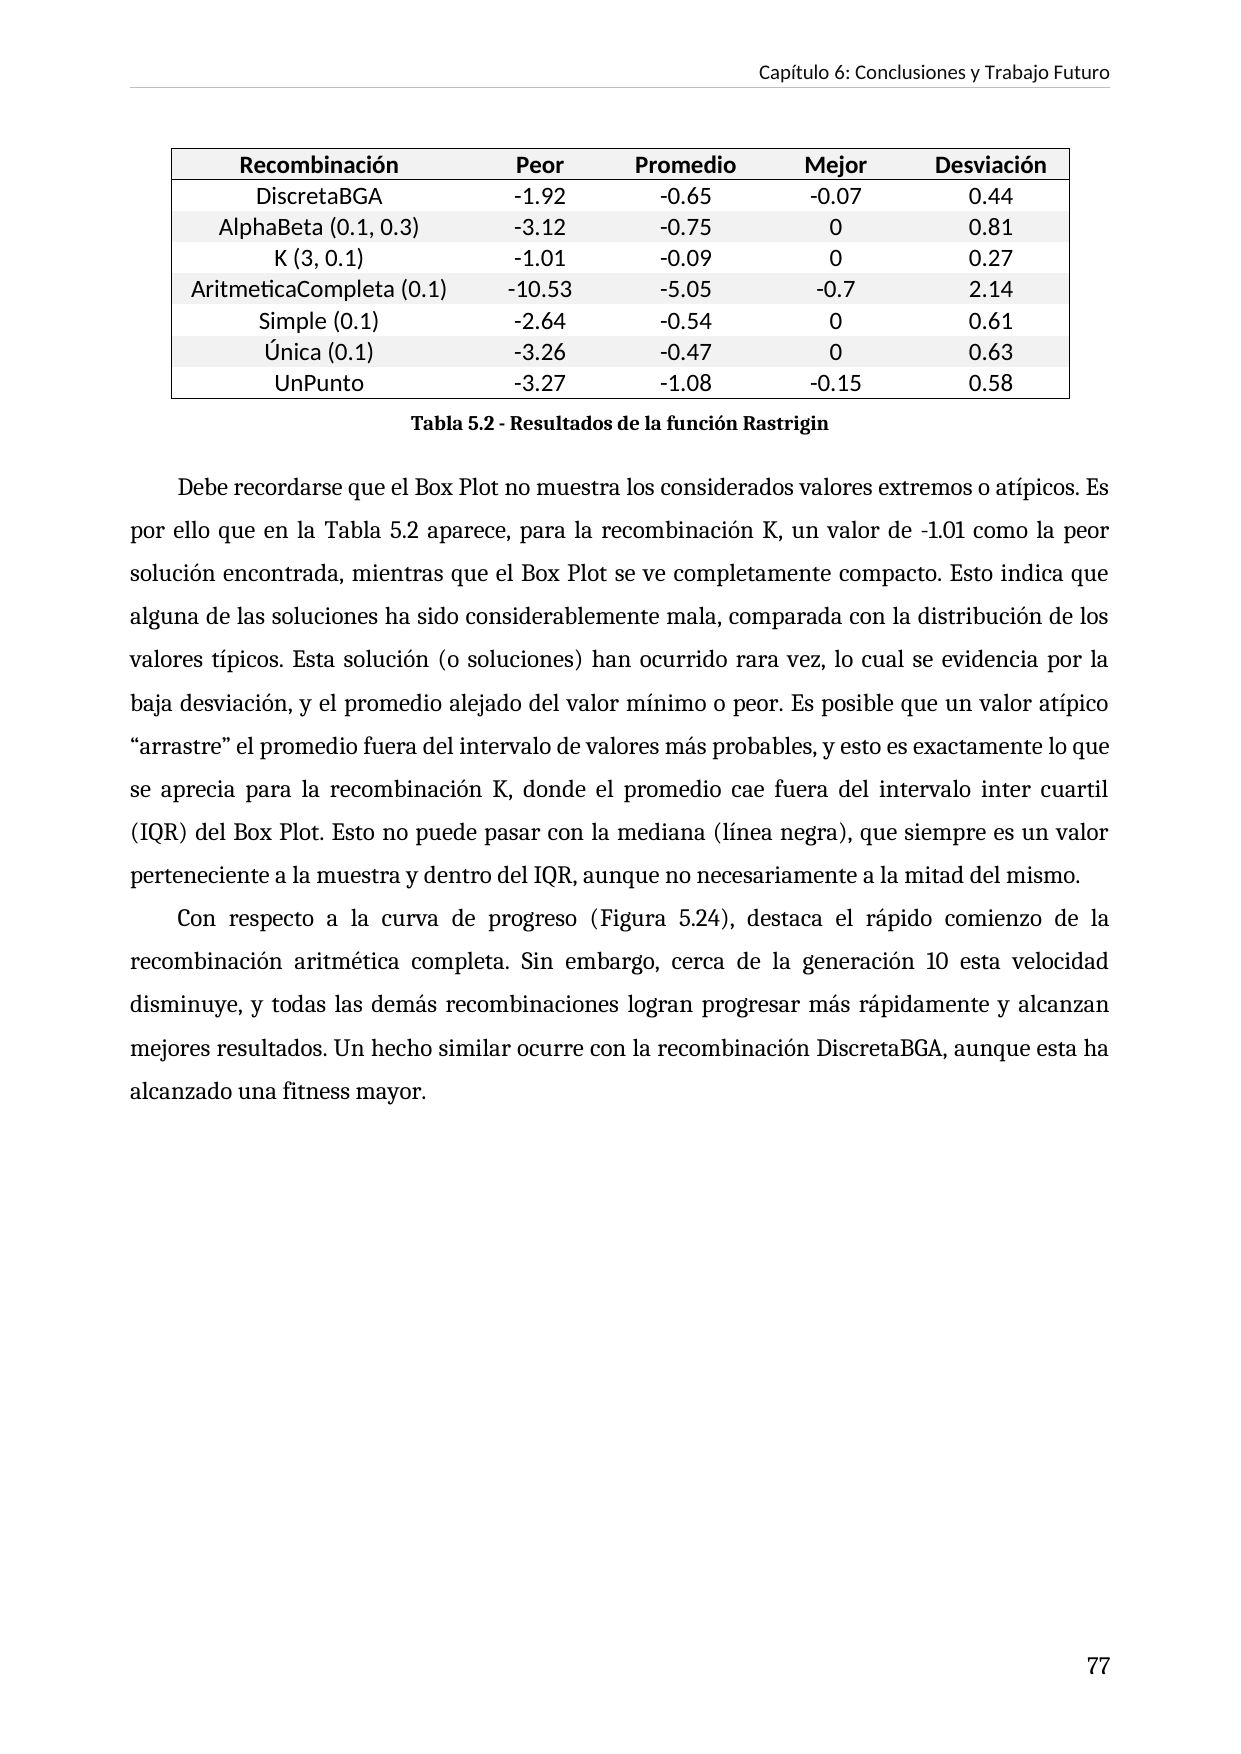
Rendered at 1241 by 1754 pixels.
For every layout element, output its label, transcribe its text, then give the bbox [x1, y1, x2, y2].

table_cell Simple (0.1) [172, 305, 467, 336]
table_header Recombinación [172, 149, 467, 179]
table_cell -5.05 [613, 273, 759, 304]
table_cell 0 [759, 242, 913, 273]
table_cell 0 [759, 305, 913, 336]
table_cell -10.53 [467, 273, 613, 304]
table_cell AritmeticaCompleta (0.1) [172, 273, 467, 304]
table_cell -0.7 [759, 273, 913, 304]
table_cell -3.27 [467, 367, 613, 398]
table_cell Única (0.1) [172, 336, 467, 367]
table_cell -3.12 [467, 211, 613, 242]
table_cell 0 [759, 211, 913, 242]
table_cell UnPunto [172, 367, 467, 398]
table_cell 0.27 [913, 242, 1069, 273]
table_cell -1.92 [467, 180, 613, 211]
table_header Promedio [613, 149, 759, 179]
table_cell -2.64 [467, 305, 613, 336]
table_cell 0.61 [913, 305, 1069, 336]
table_cell 0.81 [913, 211, 1069, 242]
table_cell 2.14 [913, 273, 1069, 304]
table_cell -1.08 [613, 367, 759, 398]
table_cell -3.26 [467, 336, 613, 367]
table_cell -0.47 [613, 336, 759, 367]
table_cell -1.01 [467, 242, 613, 273]
table_header Desviación [913, 149, 1069, 179]
table_cell 0.44 [913, 180, 1069, 211]
table_cell -0.75 [613, 211, 759, 242]
table_header Mejor [759, 149, 913, 179]
table_cell 0.63 [913, 336, 1069, 367]
table_cell -0.07 [759, 180, 913, 211]
table_cell -0.09 [613, 242, 759, 273]
table_cell -0.65 [613, 180, 759, 211]
table_cell DiscretaBGA [172, 180, 467, 211]
table_cell -0.15 [759, 367, 913, 398]
table_cell 0.58 [913, 367, 1069, 398]
table_cell AlphaBeta (0.1, 0.3) [172, 211, 467, 242]
table_header Peor [467, 149, 613, 179]
table_cell K (3, 0.1) [172, 242, 467, 273]
table_cell 0 [759, 336, 913, 367]
table_cell -0.54 [613, 305, 759, 336]
